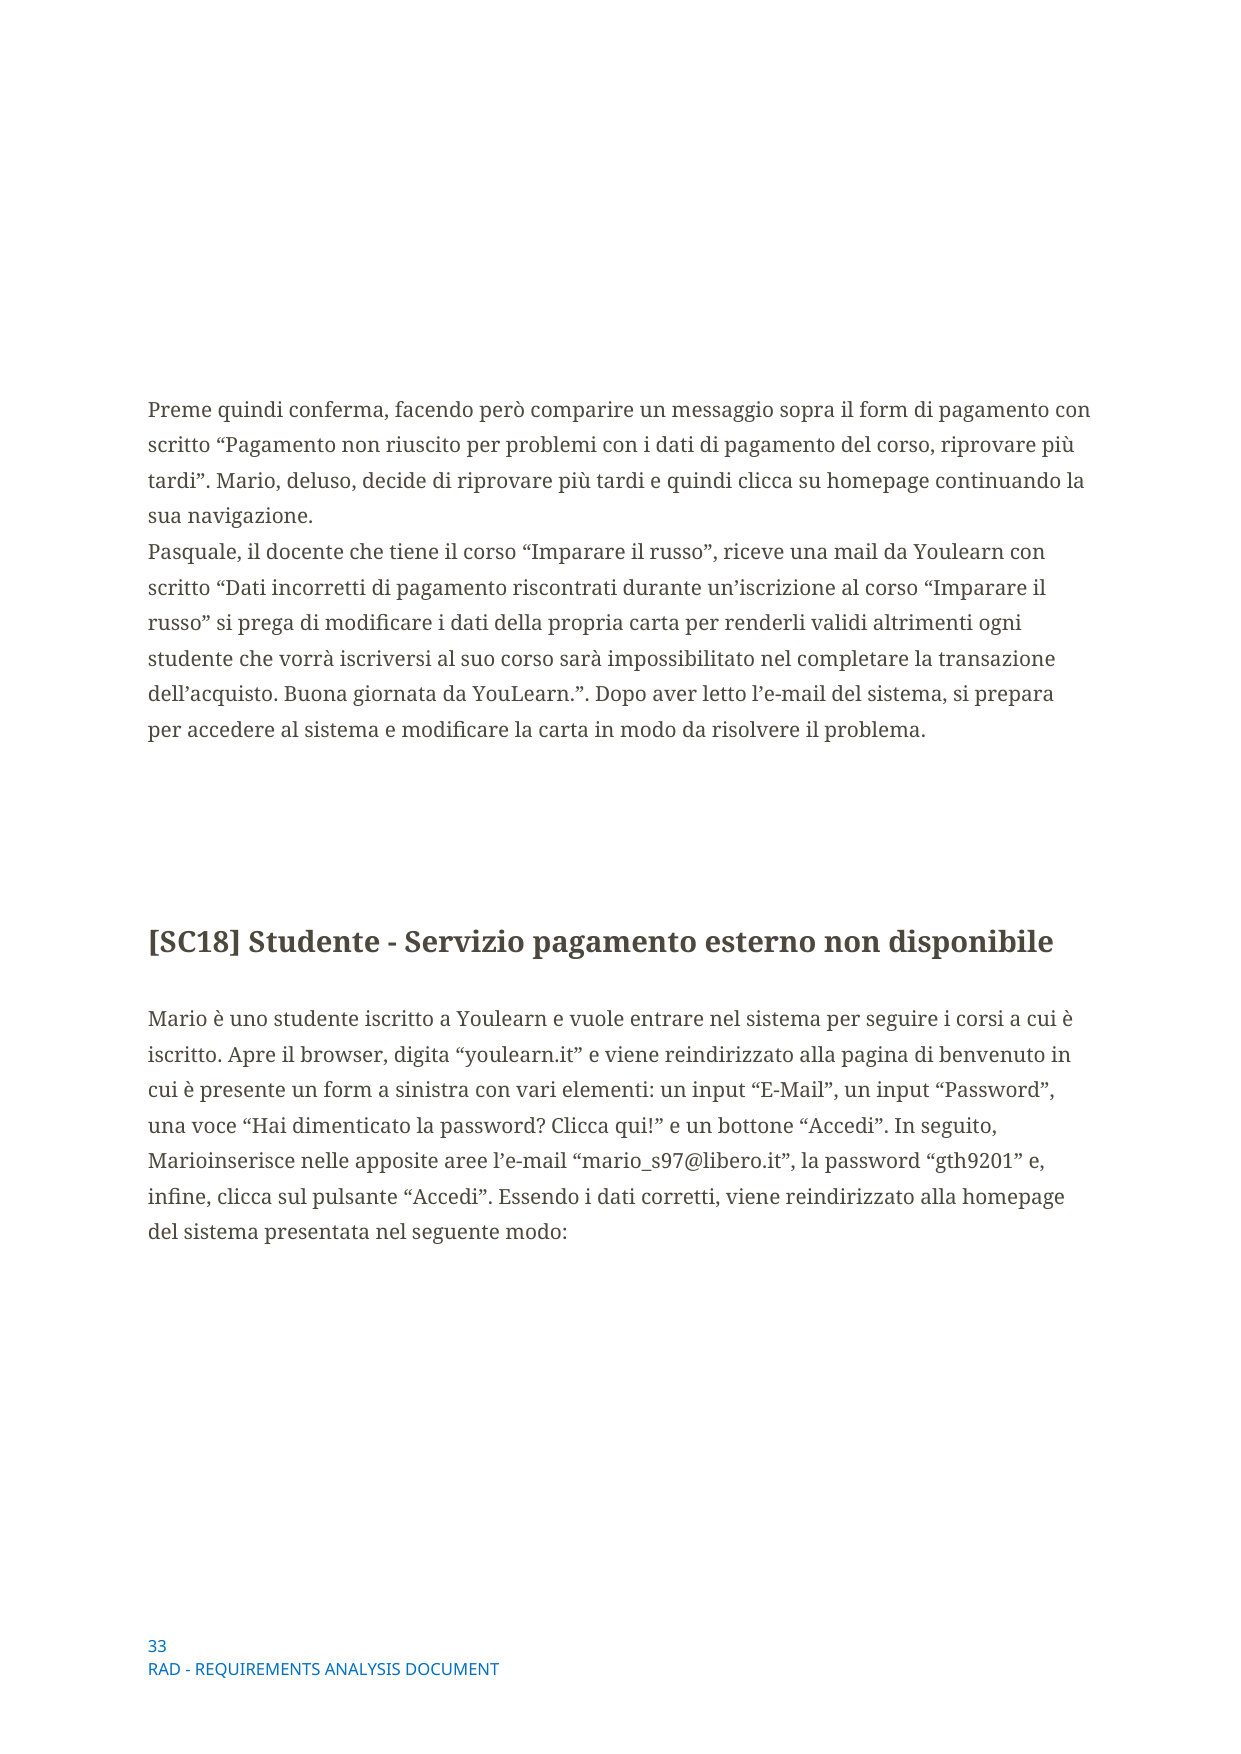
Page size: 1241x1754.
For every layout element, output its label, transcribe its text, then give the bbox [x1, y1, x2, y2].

text [SC18] Studente - Servizio pagamento esterno non disponibile [148, 921, 1092, 961]
text Preme quindi conferma, facendo però comparire un messaggio sopra il form di pagamento con scritto “Pagamento non riuscito per problemi con i dati di pagamento del corso, riprovare più tardi”. Mario, deluso, decide di riprovare più tardi e quindi clicca su homepage continuando la sua navigazione. Pasquale, il docente che tiene il corso “Imparare il russo”, riceve una mail da Youlearn con scritto “Dati incorretti di pagamento riscontrati durante un’iscrizione al corso “Imparare il russo” si prega di modificare i dati della propria carta per renderli validi altrimenti ogni studente che vorrà iscriversi al suo corso sarà impossibilitato nel completare la transazione dell’acquisto. Buona giornata da YouLearn.”. Dopo aver letto l’e-mail del sistema, si prepara per accedere al sistema e modificare la carta in modo da risolvere il problema. [148, 395, 1092, 743]
text Mario è uno studente iscritto a Youlearn e vuole entrare nel sistema per seguire i corsi a cui è iscritto. Apre il browser, digita “youlearn.it” e viene reindirizzato alla pagina di benvenuto in cui è presente un form a sinistra con vari elementi: un input “E-Mail”, un input “Password”, una voce “Hai dimenticato la password? Clicca qui!” e un bottone “Accedi”. In seguito, Marioinserisce nelle apposite aree l’e-mail “mario_s97@libero.it”, la password “gth9201” e, infine, clicca sul pulsante “Accedi”. Essendo i dati corretti, viene reindirizzato alla homepage del sistema presentata nel seguente modo: [148, 1004, 1092, 1246]
